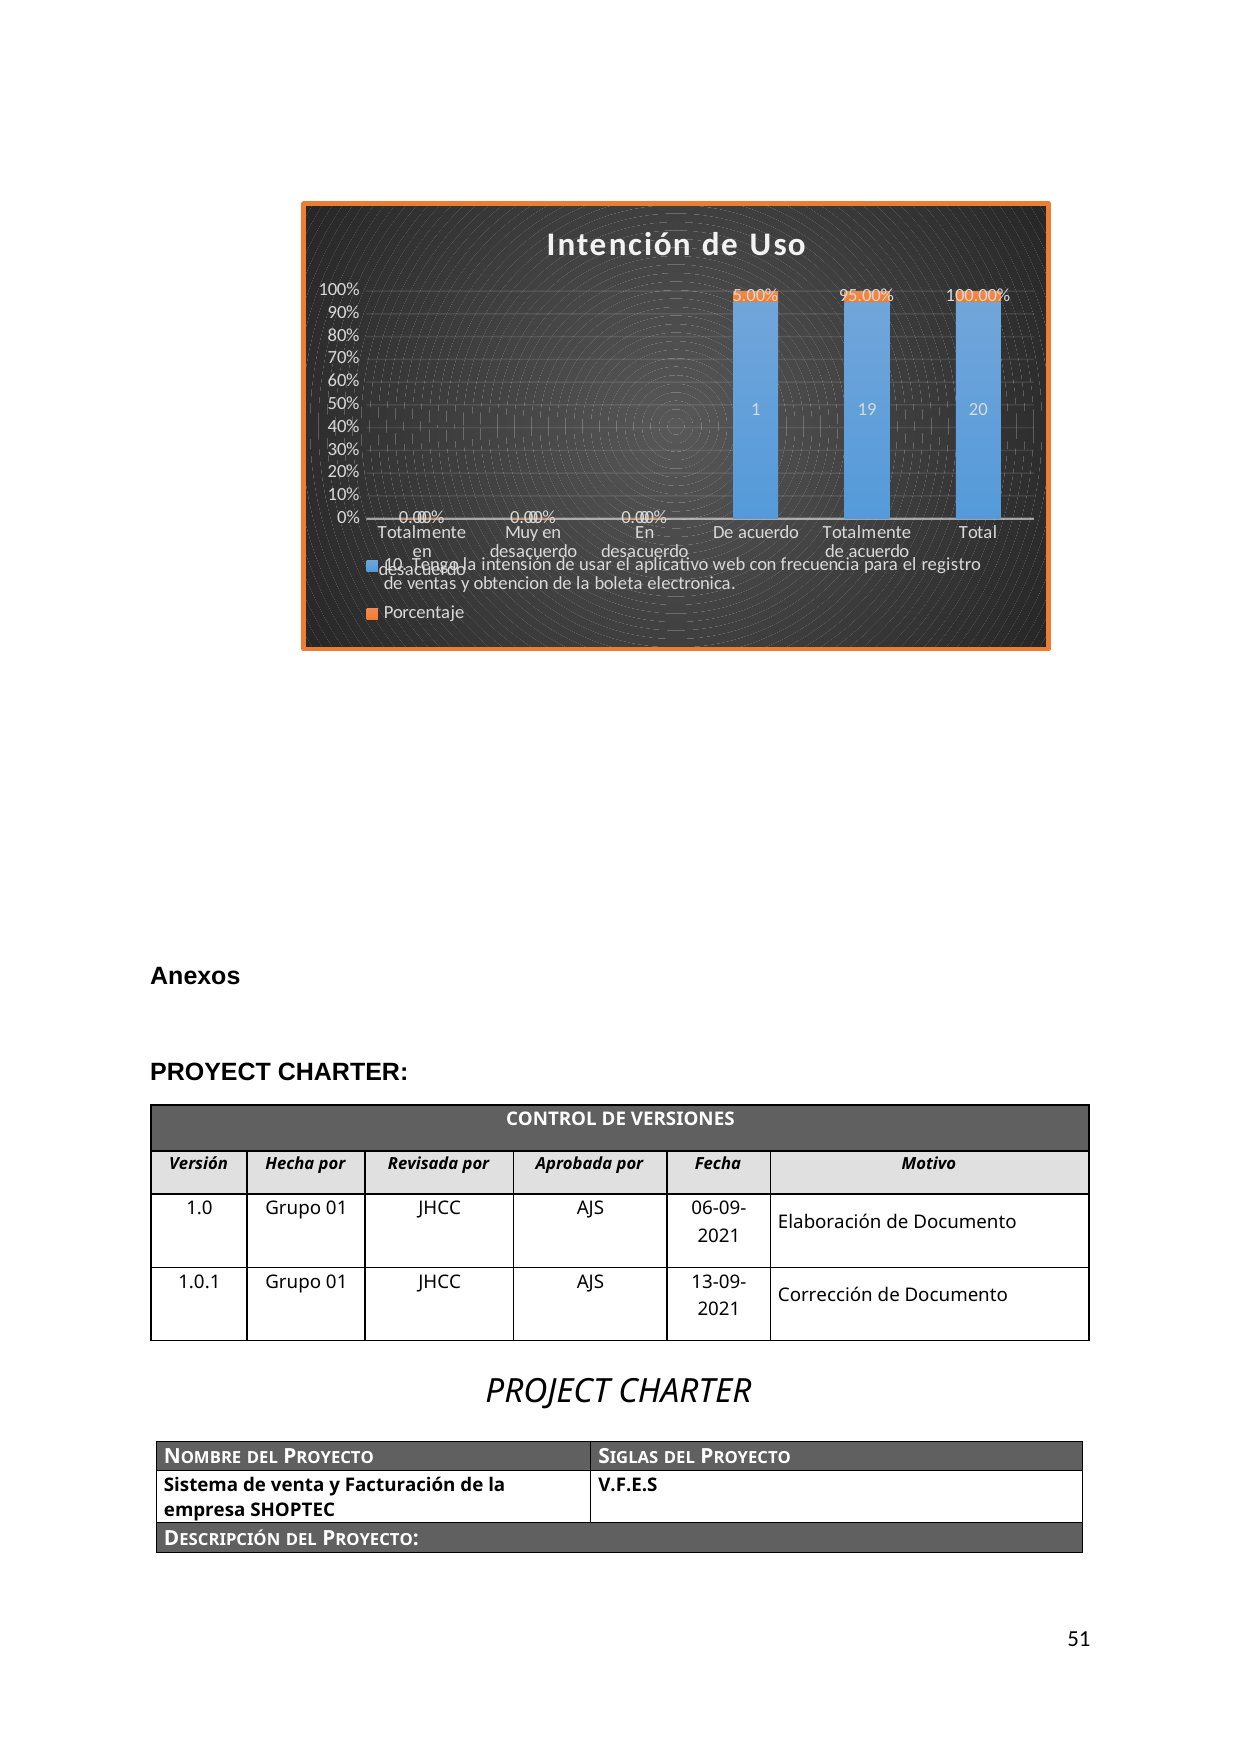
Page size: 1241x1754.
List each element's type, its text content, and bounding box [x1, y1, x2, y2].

table_cell Grupo 01 [248, 1268, 364, 1340]
table_cell Fecha [668, 1152, 770, 1193]
table_cell V.F.E.S [591, 1471, 1082, 1522]
table_header Siglas del Proyecto [591, 1442, 1082, 1470]
table_cell AJS [514, 1195, 666, 1266]
table_cell JHCC [366, 1195, 513, 1266]
table_cell 13-09-2021 [668, 1268, 770, 1340]
table_cell Hecha por [248, 1152, 364, 1193]
table_cell 06-09-2021 [668, 1195, 770, 1266]
table_cell Versión [152, 1152, 246, 1193]
table_cell Grupo 01 [248, 1195, 364, 1266]
table_header Nombre del Proyecto [157, 1442, 590, 1470]
table_cell Aprobada por [514, 1152, 666, 1193]
table_cell JHCC [366, 1268, 513, 1340]
table_cell Descripción del Proyecto: [157, 1523, 1082, 1552]
table_cell Motivo [771, 1152, 1088, 1193]
text Anexos [150, 961, 1090, 990]
table_cell Revisada por [366, 1152, 513, 1193]
table_cell 1.0 [152, 1195, 246, 1266]
table_cell Sistema de venta y Facturación de la empresa SHOPTEC [157, 1471, 590, 1522]
table_header CONTROL DE VERSIONES [152, 1106, 1088, 1150]
text PROYECT CHARTER: [150, 1056, 1090, 1085]
table_cell 1.0.1 [152, 1268, 246, 1340]
table_cell Corrección de Documento [771, 1268, 1088, 1340]
table_cell AJS [514, 1268, 666, 1340]
table_cell Elaboración de Documento [771, 1195, 1088, 1266]
text PROJECT CHARTER [150, 1367, 1090, 1412]
